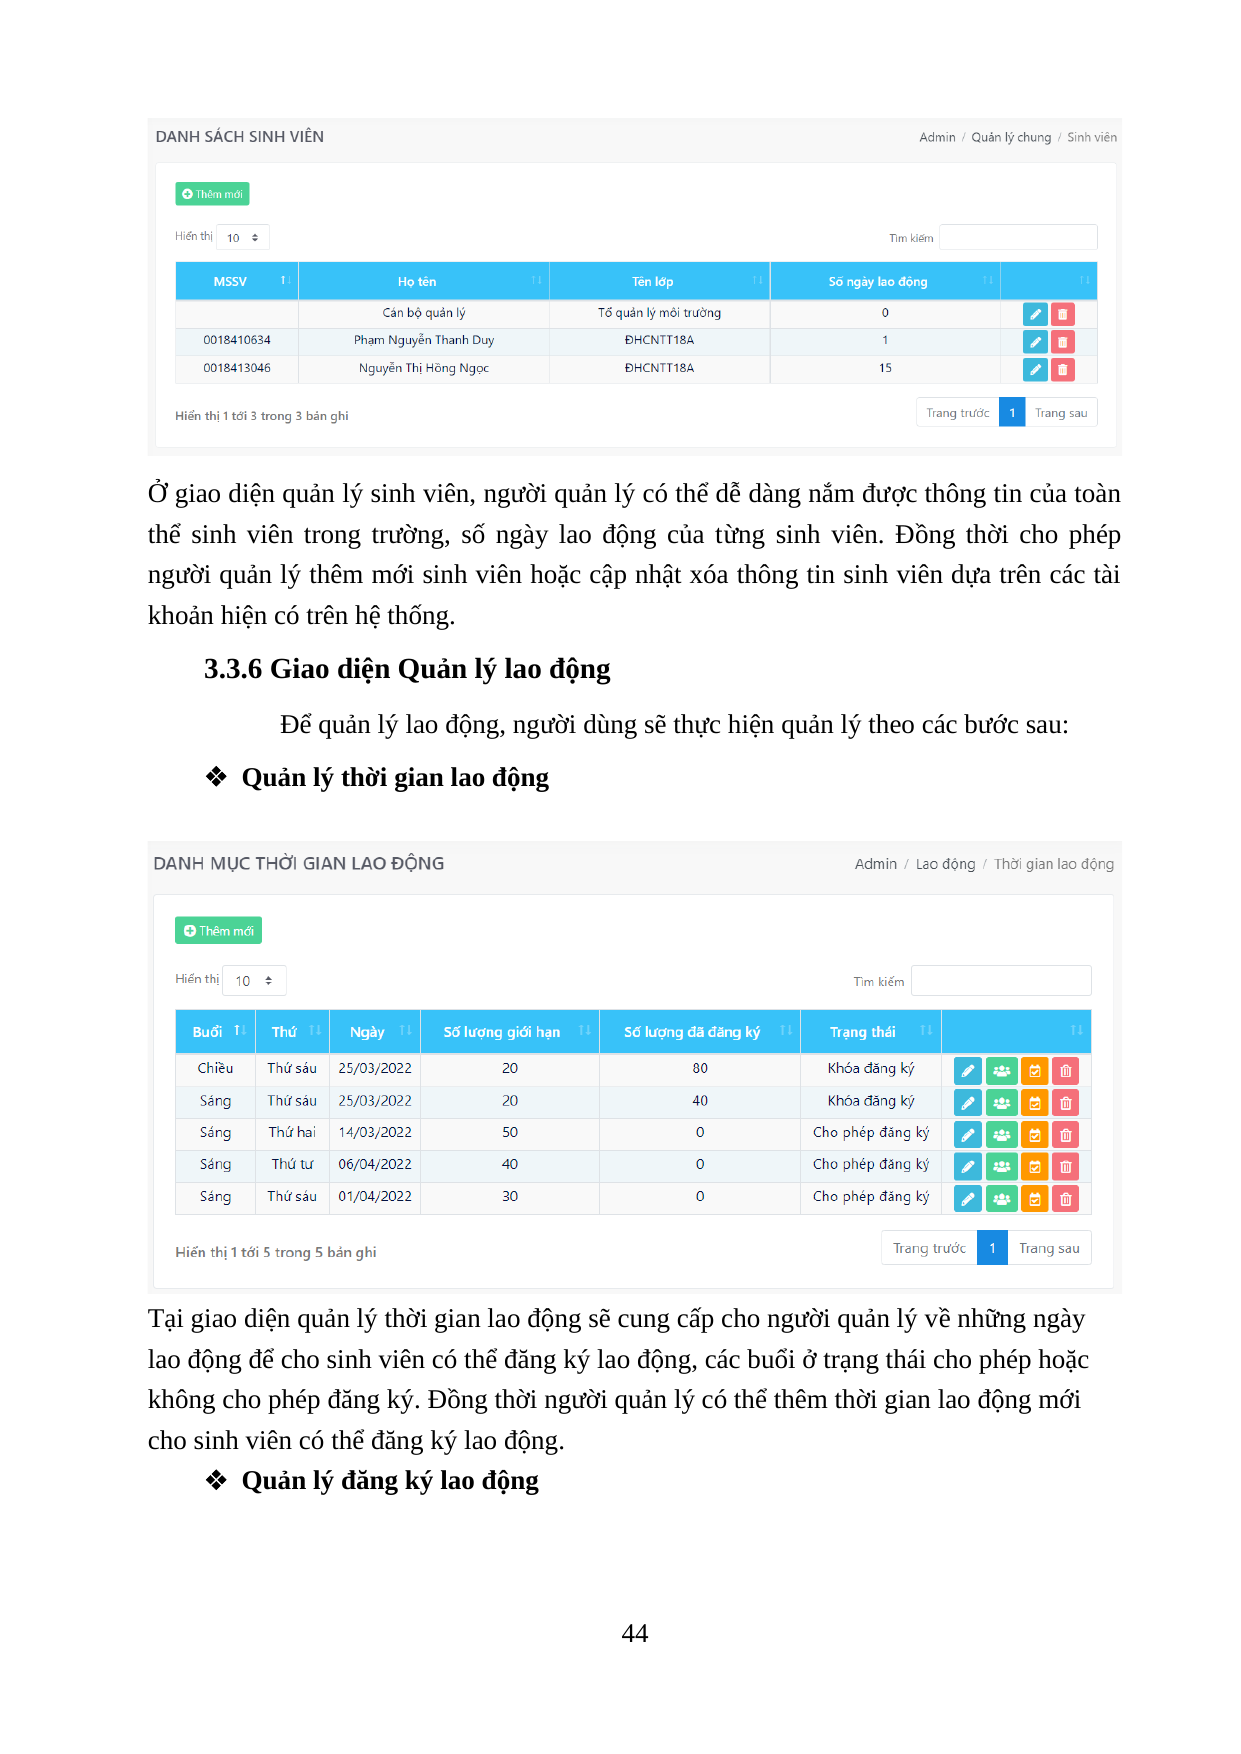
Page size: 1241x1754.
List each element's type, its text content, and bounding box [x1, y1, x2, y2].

picture [147, 118, 1123, 456]
text Ở giao diện quản lý sinh viên, người quản lý có thể dễ dàng nắm được thông tin của toàn thể sinh viên trong trường, số ngày lao động của từng sinh viên. Đồng thời cho phép người quản lý thêm mới sinh viên hoặc cập nhật xóa thông tin sinh viên dựa trên các tài khoản hiện có trên hệ thống. [148, 477, 1122, 630]
list Quản lý thời gian lao động [204, 761, 1122, 792]
list Tại giao diện quản lý thời gian lao động sẽ cung cấp cho người quản lý về những ngày lao động để cho sinh viên có thể đăng ký lao động, các buổi ở trạng thái cho phép hoặc không cho phép đăng ký. Đồng thời người quản lý có thể thêm thời gian lao động mới cho sinh viên có thể đăng ký lao động. [148, 1302, 1122, 1455]
list Quản lý đăng ký lao động [204, 1464, 1122, 1495]
text Để quản lý lao động, người dùng sẽ thực hiện quản lý theo các bước sau: [205, 708, 1122, 739]
picture [147, 841, 1123, 1294]
list Giao diện Quản lý lao động [204, 652, 1122, 685]
